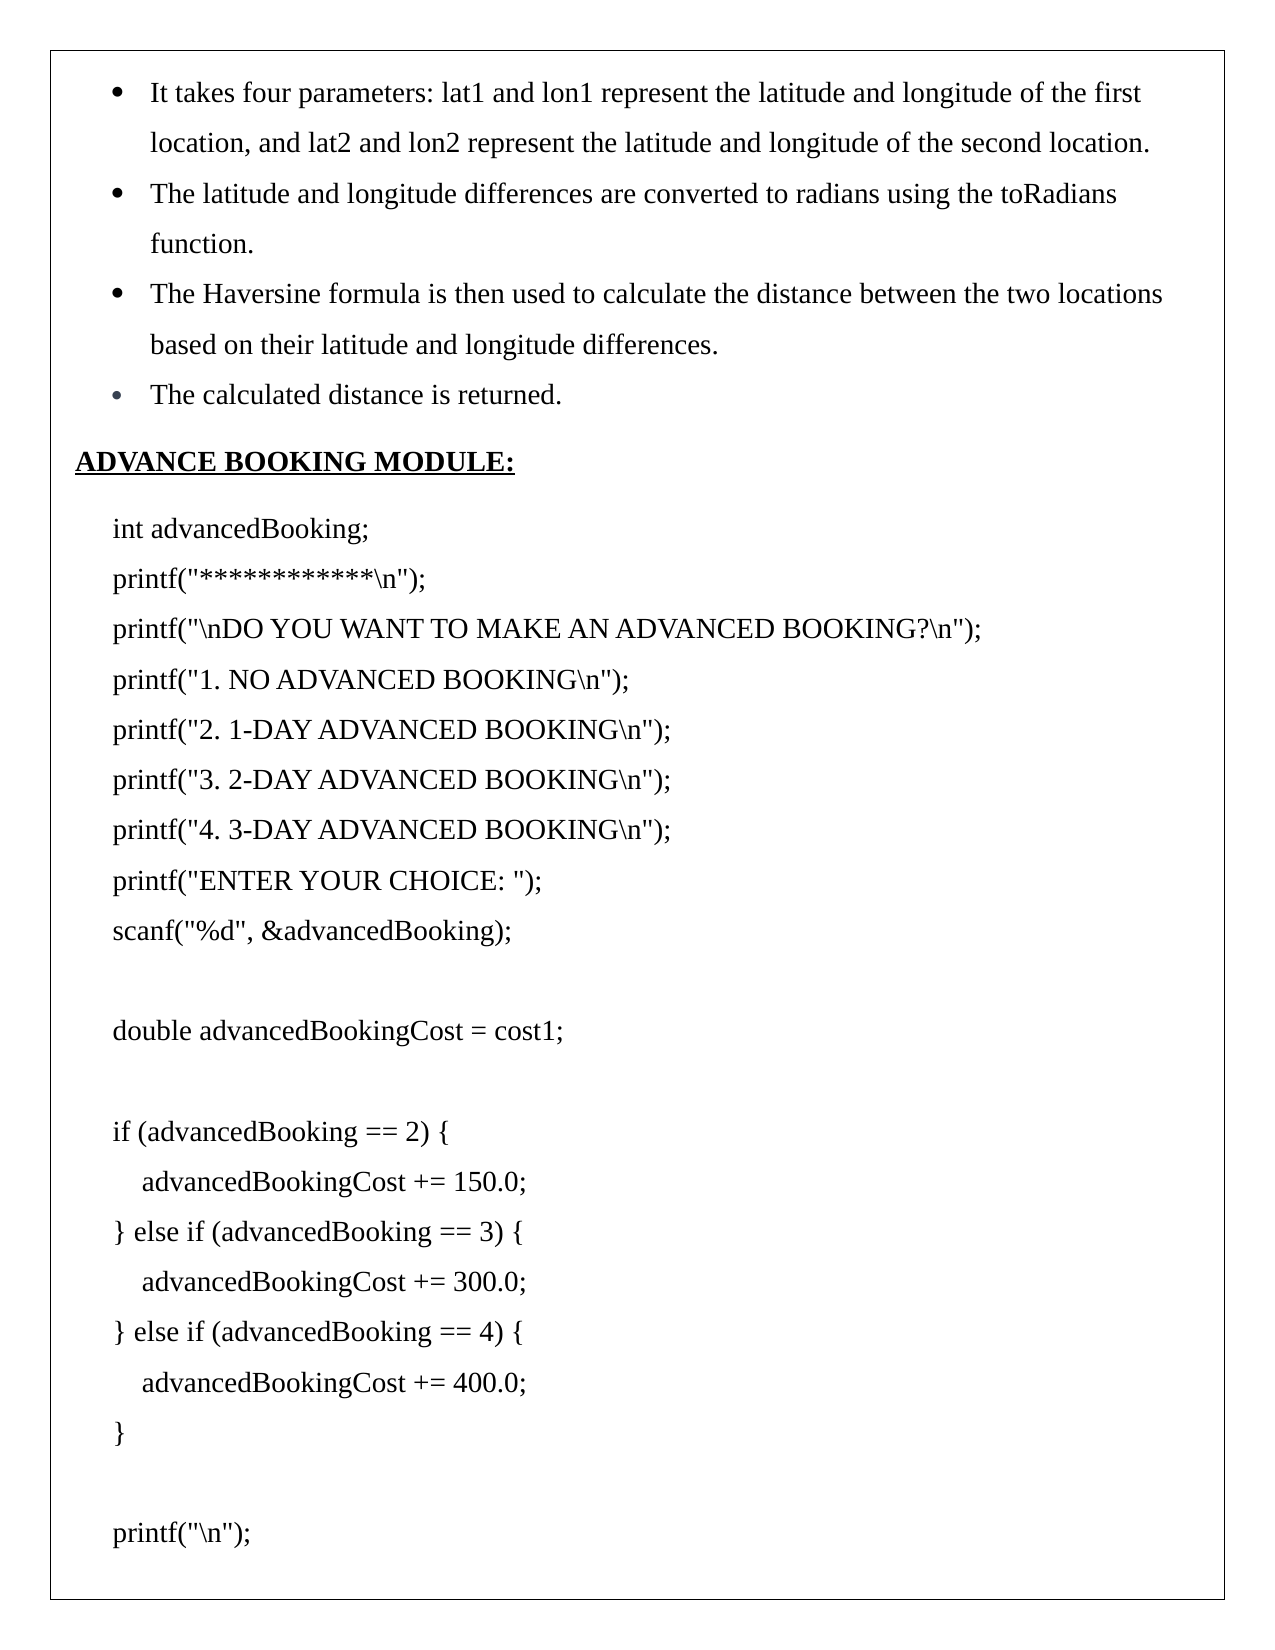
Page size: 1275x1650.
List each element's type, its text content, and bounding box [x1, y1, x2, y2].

text int advancedBooking; [112, 511, 1200, 545]
text printf("************\n"); [112, 561, 1200, 595]
list It takes four parameters: lat1 and lon1 represent the latitude and longitude of the first location, and lat2 and lon2 represent the latitude and longitude of the second location. [112, 75, 1200, 159]
text printf("\nDO YOU WANT TO MAKE AN ADVANCED BOOKING?\n"); [112, 612, 1200, 645]
text } else if (advancedBooking == 3) { [112, 1214, 1200, 1248]
text scanf("%d", &advancedBooking); [112, 913, 1200, 946]
text } [112, 1415, 1200, 1448]
text advancedBookingCost += 400.0; [112, 1365, 1200, 1398]
text printf("2. 1-DAY ADVANCED BOOKING\n"); [112, 712, 1200, 746]
text ADVANCE BOOKING MODULE: [75, 444, 1200, 478]
text printf("1. NO ADVANCED BOOKING\n"); [112, 662, 1200, 695]
text advancedBookingCost += 150.0; [112, 1164, 1200, 1197]
text printf("3. 2-DAY ADVANCED BOOKING\n"); [112, 762, 1200, 796]
text if (advancedBooking == 2) { [112, 1114, 1200, 1147]
list The calculated distance is returned. [112, 377, 1200, 411]
list The latitude and longitude differences are converted to radians using the toRadians function. [112, 176, 1200, 260]
text printf("4. 3-DAY ADVANCED BOOKING\n"); [112, 812, 1200, 846]
list The Haversine formula is then used to calculate the distance between the two locations based on their latitude and longitude differences. [112, 276, 1200, 360]
text double advancedBookingCost = cost1; [112, 1013, 1200, 1047]
text printf("ENTER YOUR CHOICE: "); [112, 863, 1200, 896]
text } else if (advancedBooking == 4) { [112, 1314, 1200, 1348]
text printf("\n"); [112, 1515, 1200, 1549]
text advancedBookingCost += 300.0; [112, 1264, 1200, 1298]
